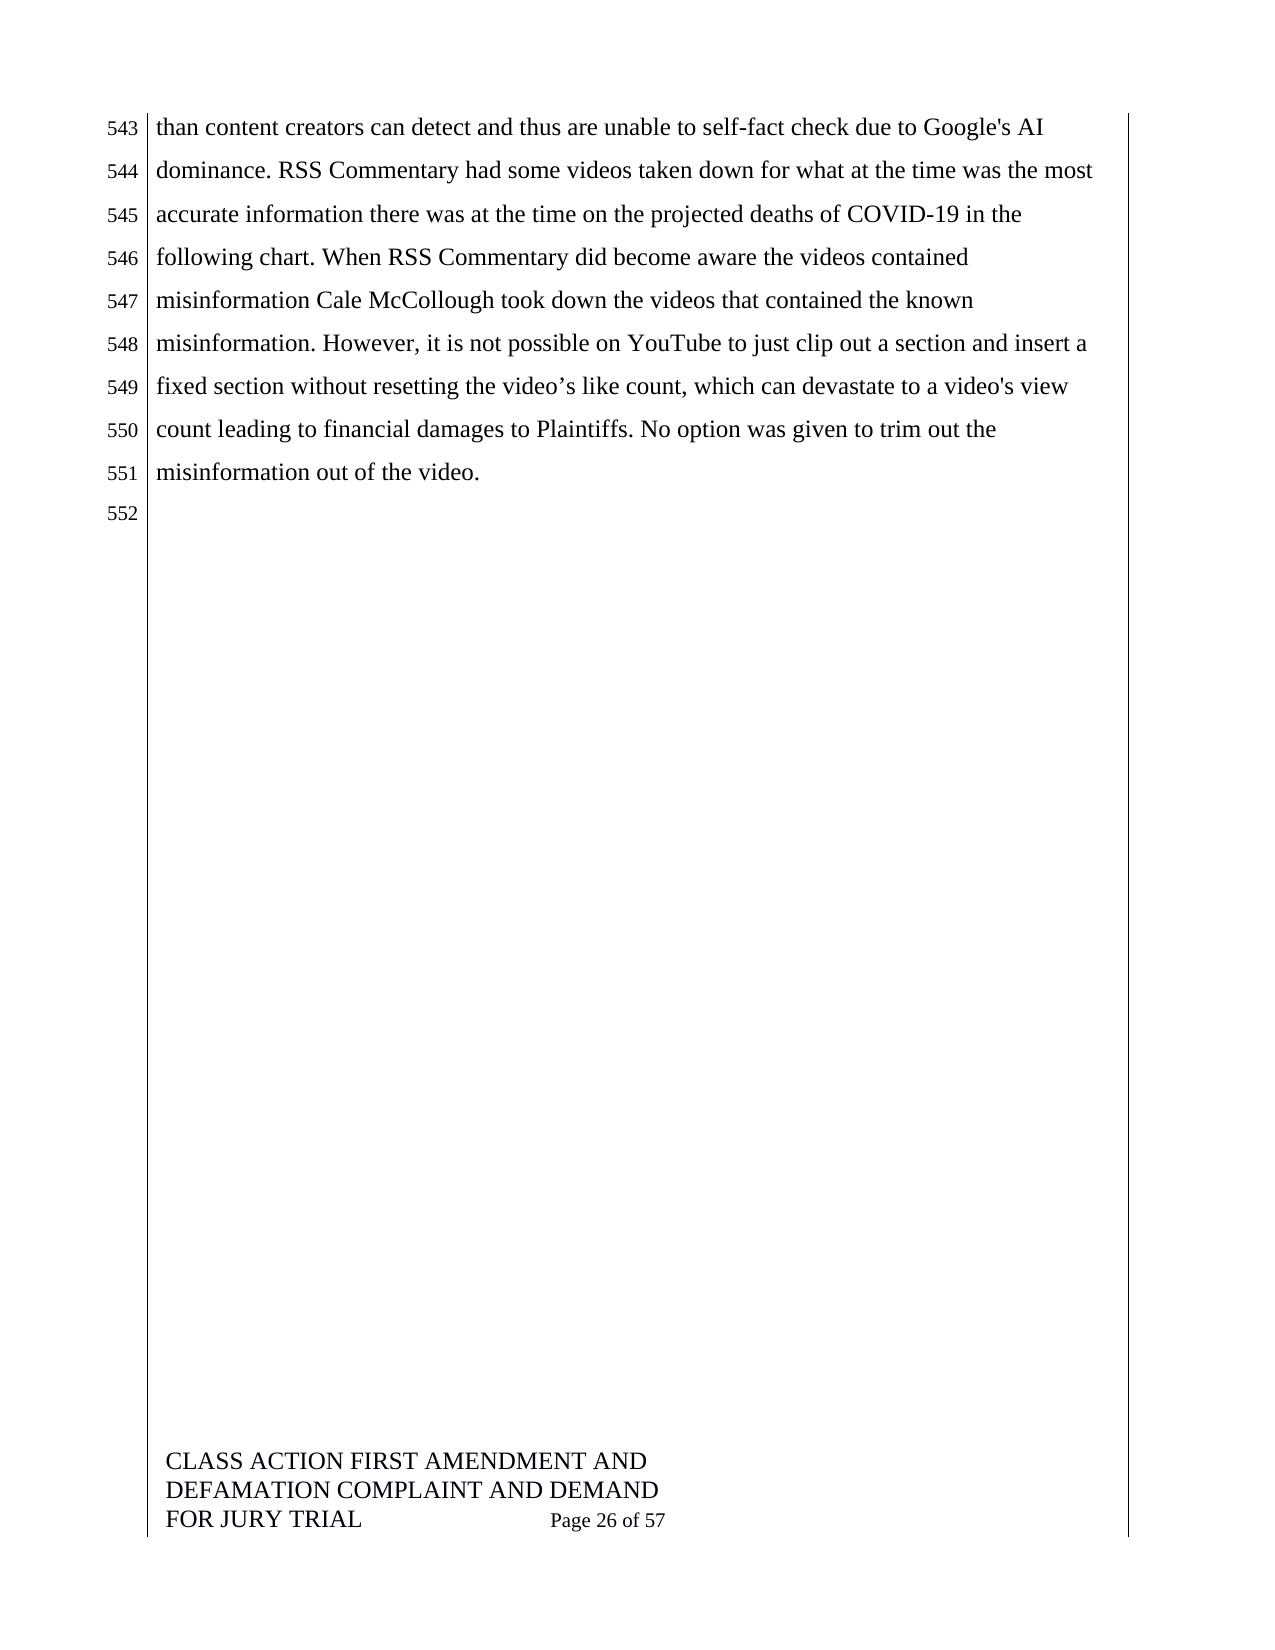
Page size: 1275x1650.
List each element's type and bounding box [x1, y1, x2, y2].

text [156, 112, 1119, 486]
